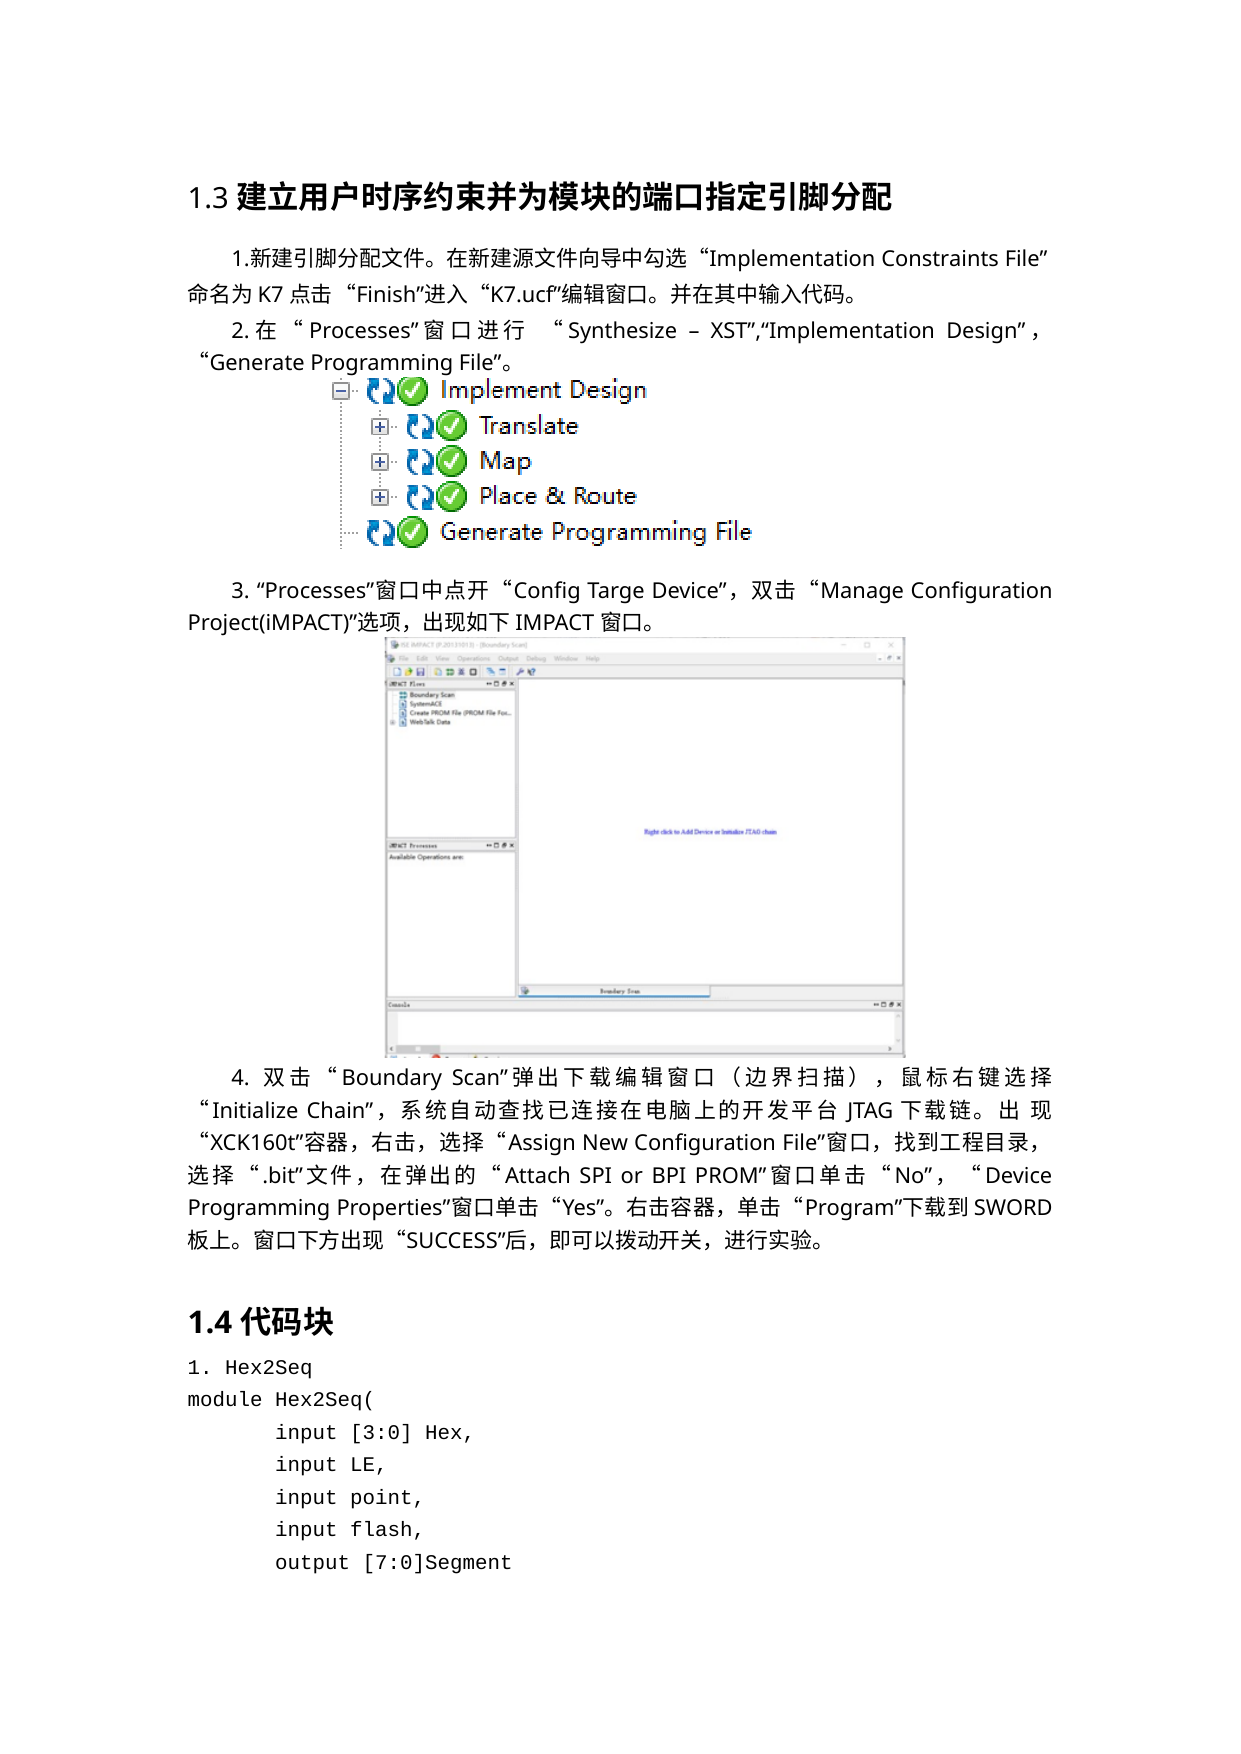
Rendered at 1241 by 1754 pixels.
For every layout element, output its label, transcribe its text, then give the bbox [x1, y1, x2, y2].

text input flash, [187, 1515, 1053, 1547]
text output [7:0]Segment [187, 1547, 1053, 1580]
subtitle 1.3 建立用户时序约束并为模块的端口指定引脚分配 [187, 162, 1053, 227]
picture [384, 637, 906, 1058]
text 1. Hex2Seq [187, 1352, 1053, 1385]
text 1.4 代码块 [187, 1287, 1053, 1352]
text input point, [187, 1482, 1053, 1515]
text 4. 双击“Boundary Scan”弹出下载编辑窗口（边界扫描），鼠标右键选择 “Initialize Chain”，系统自动查找已连接在电脑上的开发平台JTAG下载链。出 现“XCK160t”容器，右击，选择“Assign New Configuration File”窗口，找到工程目录，选择“.bit”文件，在弹出的“Attach SPI or BPI PROM”窗口单击“No”，“Device Programming Properties”窗口单击“Yes”。右击容器，单击“Program”下载到SWORD板上。窗口下方出现“SUCCESS”后，即可以拨动开关，进行实验。 [187, 1060, 1053, 1255]
text 1.新建引脚分配文件。在新建源文件向导中勾选“Implementation Constraints File”命名为K7 点击 “Finish”进入“K7.ucf”编辑窗口。并在其中输入代码。 [187, 241, 1053, 309]
text input [3:0] Hex, [187, 1417, 1053, 1450]
text module Hex2Seq( [187, 1385, 1053, 1417]
text 3. “Processes”窗口中点开“Config Targe Device”，双击“Manage Configuration Project(iMPACT)”选项，出现如下 IMPACT 窗口。 [187, 572, 1053, 637]
text input LE, [187, 1450, 1053, 1482]
text 2.在“Processes”窗口进行 “Synthesize – XST”,“Implementation Design”， “Generate Programming File”。 [187, 312, 1053, 377]
picture [324, 377, 917, 549]
